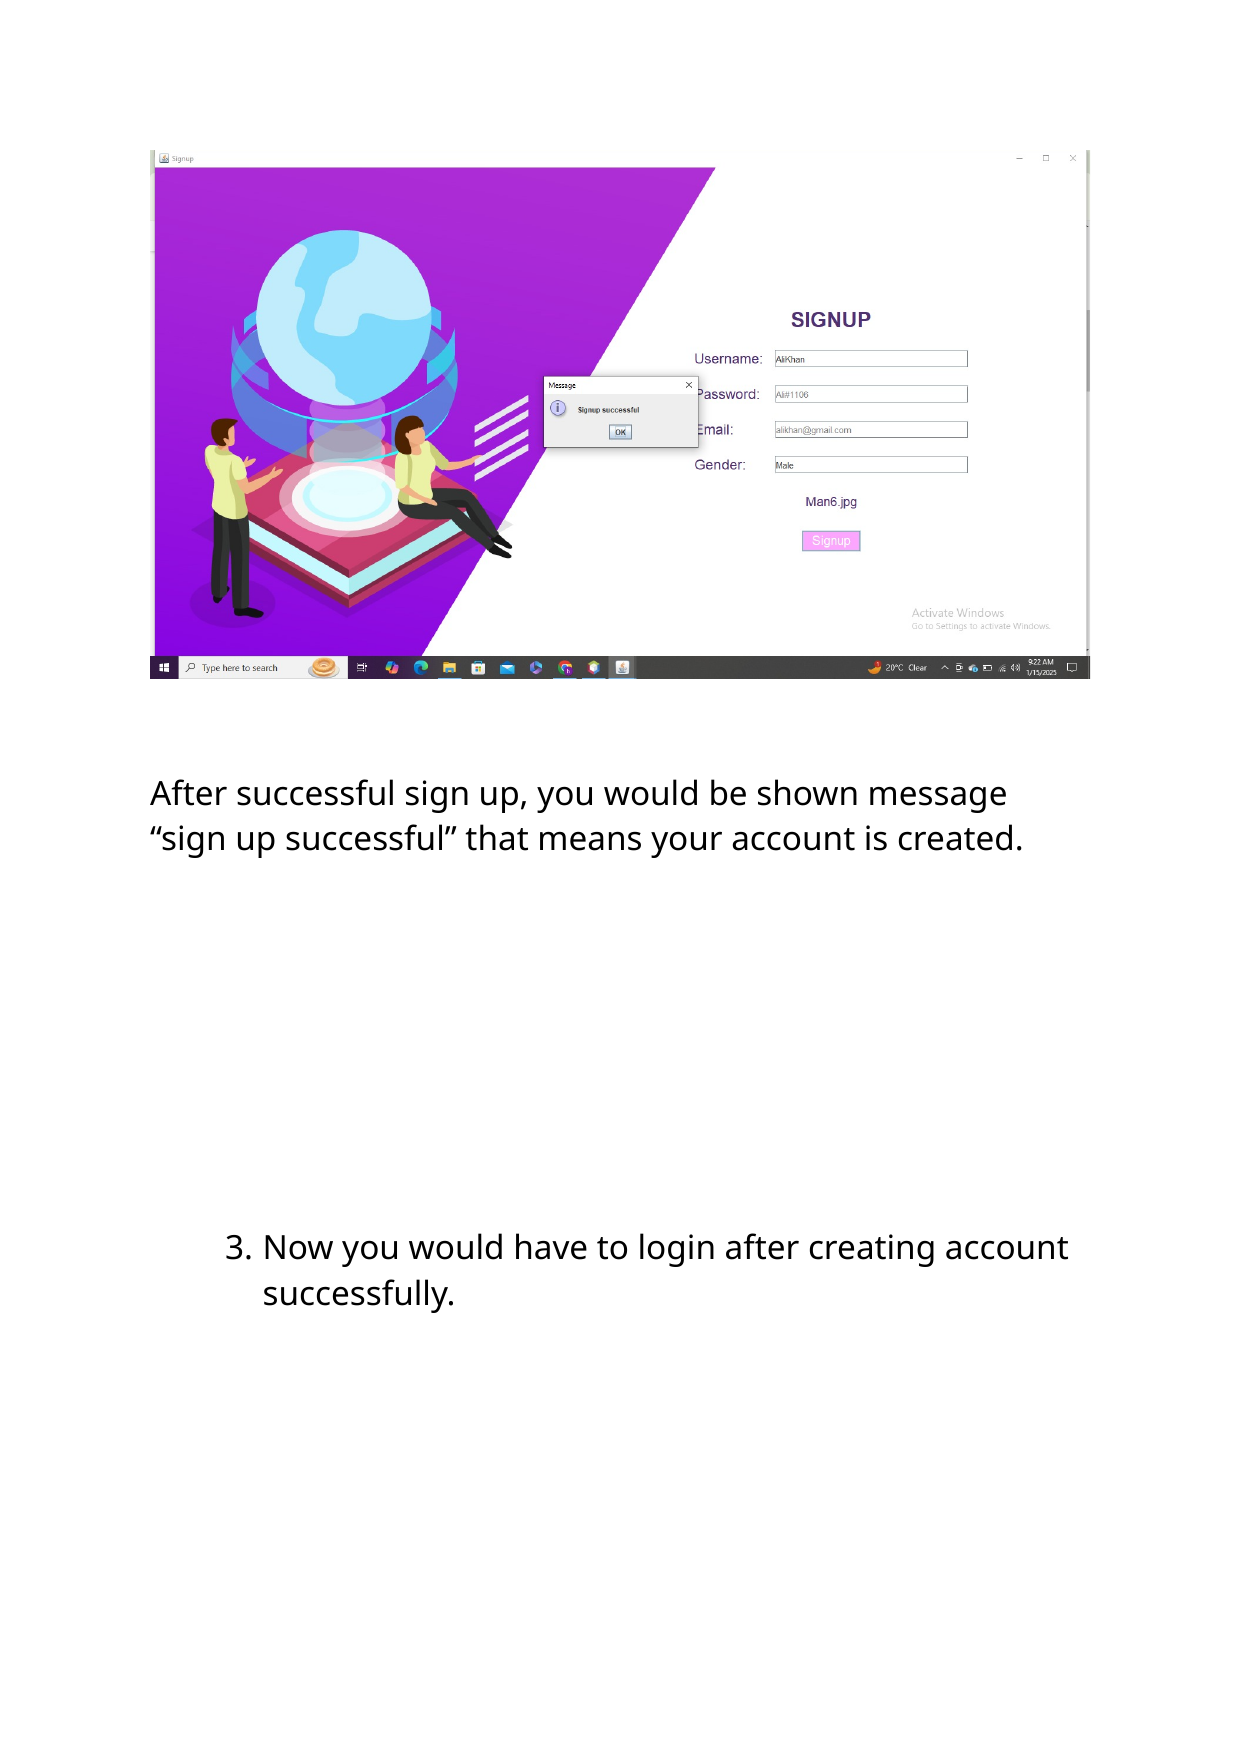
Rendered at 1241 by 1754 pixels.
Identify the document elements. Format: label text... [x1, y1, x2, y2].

text After successful sign up, you would be shown message “sign up successful” that means your account is created. [150, 770, 1090, 861]
list Now you would have to login after creating account successfully. [225, 1224, 1090, 1315]
picture [150, 150, 1091, 679]
